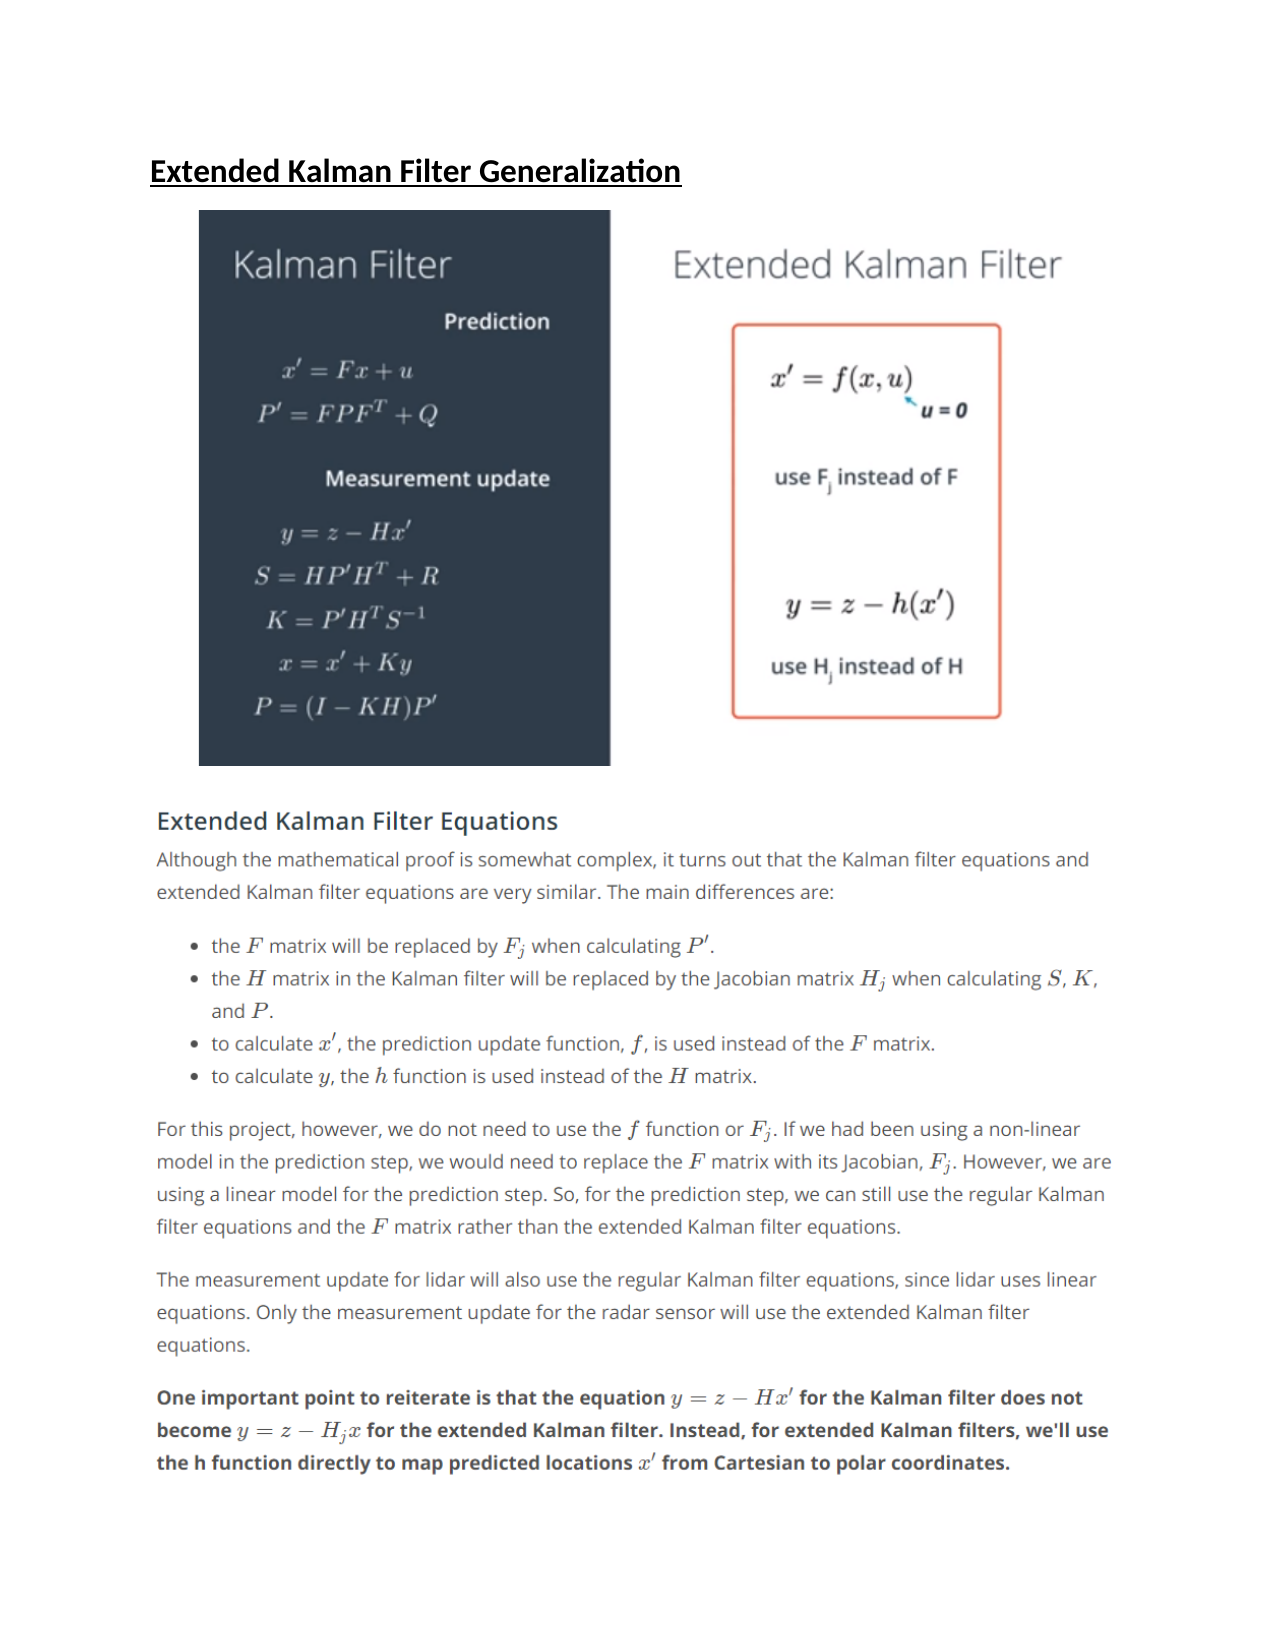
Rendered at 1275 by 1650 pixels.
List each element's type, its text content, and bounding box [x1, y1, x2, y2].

text Extended Kalman Filter Generalization [150, 150, 1125, 191]
picture [150, 784, 1125, 1489]
picture [198, 210, 1077, 766]
